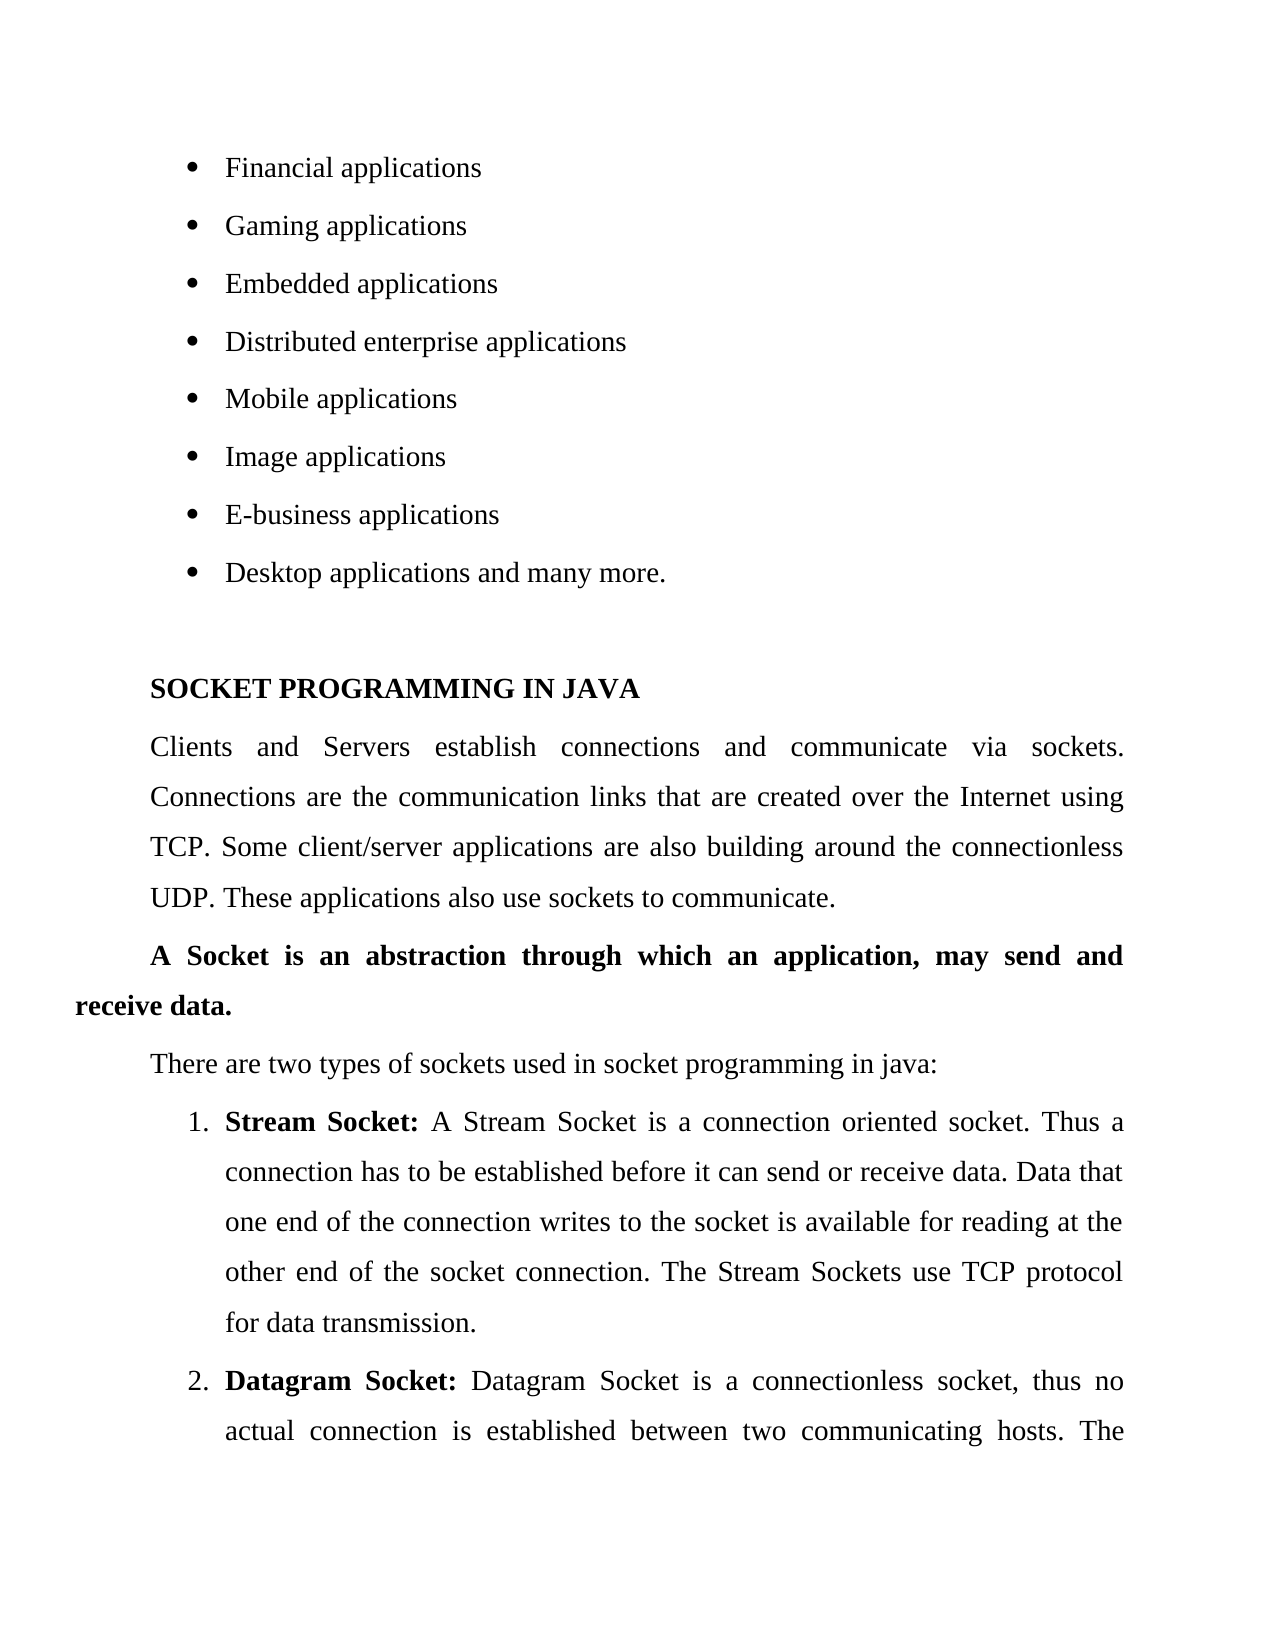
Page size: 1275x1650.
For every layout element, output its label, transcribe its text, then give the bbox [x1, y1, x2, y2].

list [187, 1363, 1125, 1447]
list Distributed enterprise applications [187, 324, 1125, 357]
list E-business applications [187, 497, 1125, 531]
text A Socket is an abstraction through which an application, may send and receive data. [75, 938, 1125, 1022]
list SOCKET PROGRAMMING IN JAVA [150, 671, 1125, 705]
list Image applications [187, 439, 1125, 473]
list Mobile applications [187, 382, 1125, 415]
list Embedded applications [187, 266, 1125, 299]
list Desktop applications and many more. [187, 555, 1125, 589]
list Gaming applications [187, 208, 1125, 242]
text There are two types of sockets used in socket programming in java: [75, 1046, 1125, 1079]
list Financial applications [187, 150, 1125, 184]
list Stream Socket: A Stream Socket is a connection oriented socket. Thus a connection has to be established before it can send or receive data. Data that one end of the connection writes to the socket is available for reading at the other end of the socket connection. The Stream Sockets use TCP protocol for data transmission. [187, 1104, 1125, 1338]
text Clients and Servers establish connections and communicate via sockets. Connections are the communication links that are created over the Internet using TCP. Some client/server applications are also building around the connectionless UDP. These applications also use sockets to communicate. [150, 729, 1125, 913]
